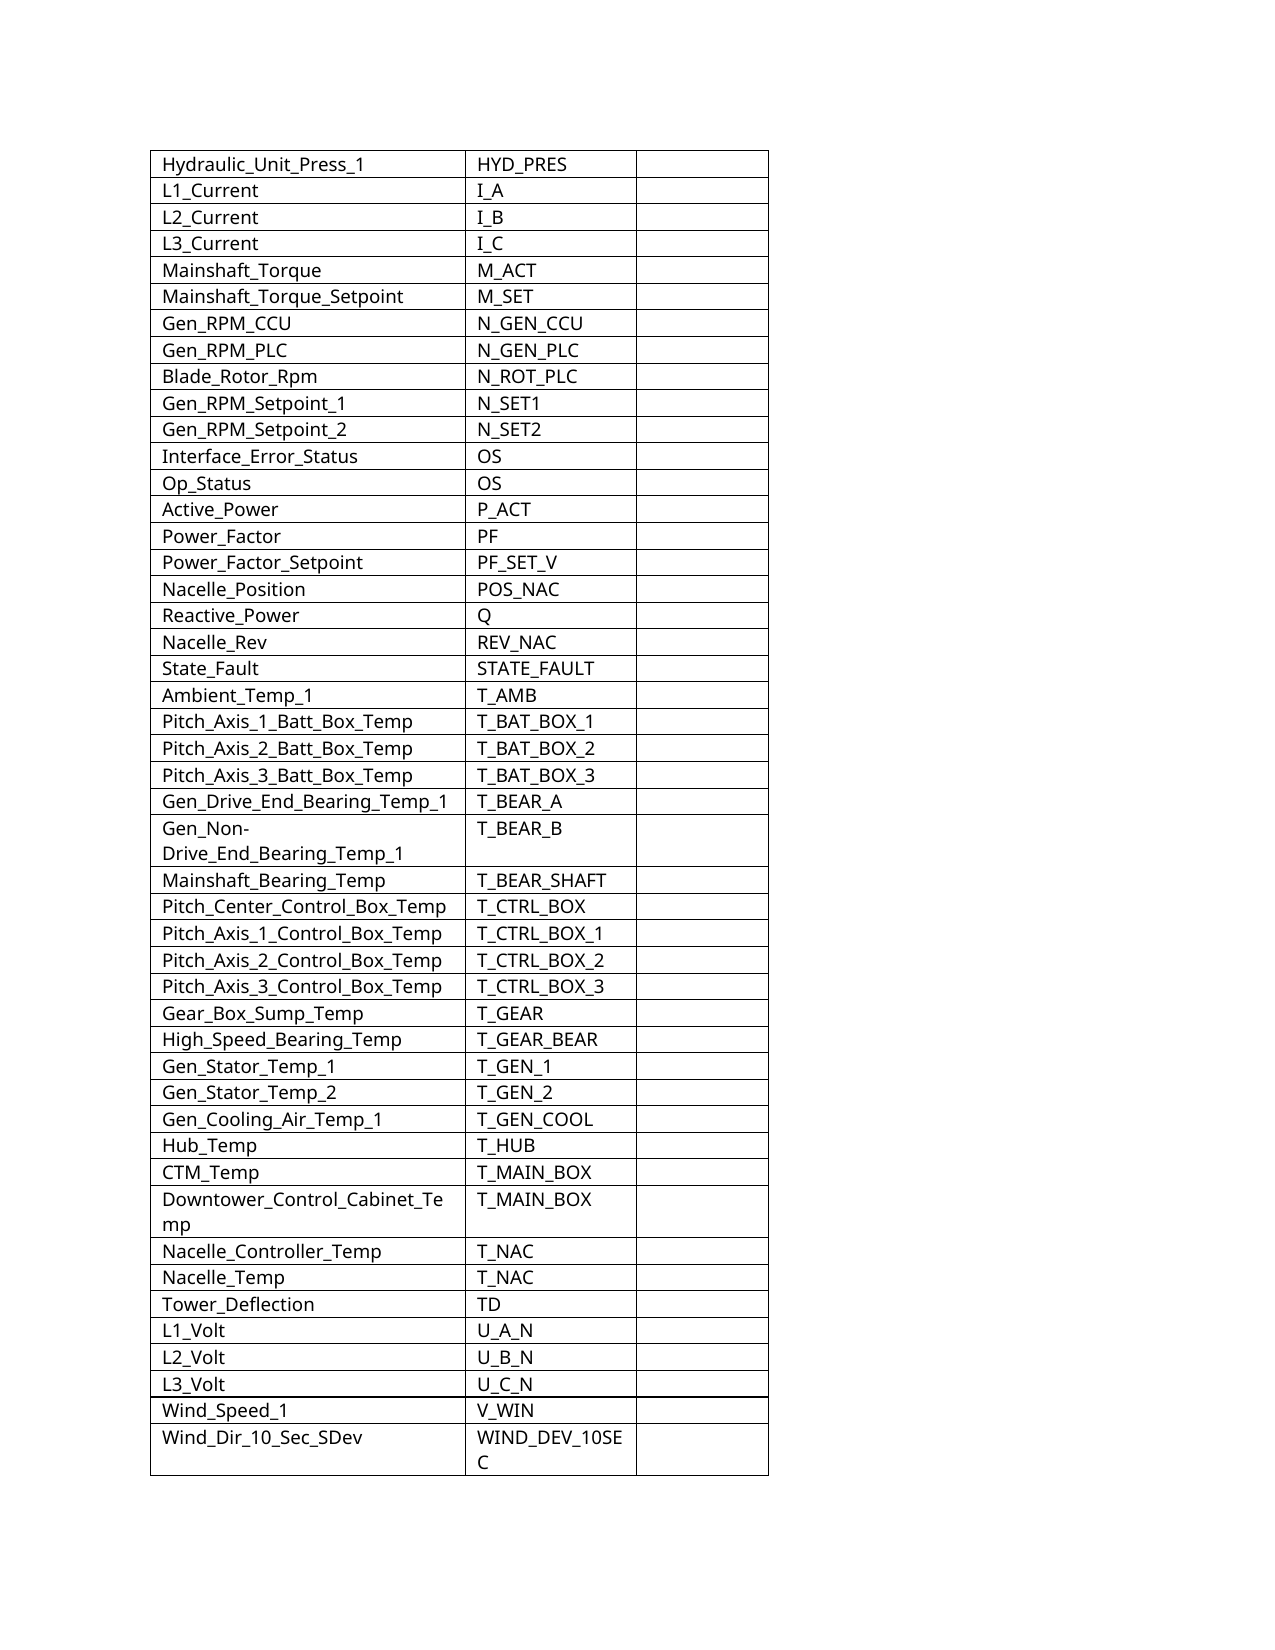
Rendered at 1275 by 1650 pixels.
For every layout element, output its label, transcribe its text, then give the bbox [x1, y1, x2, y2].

table_cell [637, 603, 768, 628]
table_cell N_ROT_PLC [466, 364, 636, 389]
table_cell [637, 550, 768, 575]
table_cell [637, 1371, 768, 1396]
table_cell T_BEAR_SHAFT [466, 867, 636, 893]
table_cell U_A_N [466, 1318, 636, 1343]
table_cell [637, 284, 768, 309]
table_cell T_GEAR [466, 1000, 636, 1026]
table_cell HYD_PRES [466, 151, 636, 177]
table_cell OS [466, 443, 636, 469]
table_cell Nacelle_Controller_Temp [151, 1238, 465, 1263]
table_cell Active_Power [151, 496, 465, 522]
table_cell Pitch_Axis_3_Control_Box_Temp [151, 974, 465, 999]
table_cell Gen_Non-Drive_End_Bearing_Temp_1 [151, 815, 465, 866]
table_cell I_C [466, 231, 636, 256]
table_cell T_GEN_2 [466, 1080, 636, 1105]
table_cell [637, 231, 768, 256]
table_cell [637, 974, 768, 999]
table_cell [637, 390, 768, 416]
table_cell [637, 1238, 768, 1263]
table_cell T_NAC [466, 1238, 636, 1263]
table_cell Interface_Error_Status [151, 443, 465, 469]
table_cell T_GEAR_BEAR [466, 1027, 636, 1052]
table_cell Hub_Temp [151, 1133, 465, 1158]
table_cell [637, 1159, 768, 1185]
table_cell Gen_RPM_Setpoint_2 [151, 417, 465, 442]
table_cell T_GEN_COOL [466, 1106, 636, 1132]
table_cell [637, 470, 768, 495]
table_cell [637, 1344, 768, 1370]
table_cell [637, 867, 768, 893]
table_cell [637, 443, 768, 469]
table_cell V_WIN [466, 1398, 636, 1423]
table_cell U_B_N [466, 1344, 636, 1370]
table_cell Blade_Rotor_Rpm [151, 364, 465, 389]
table_cell N_SET1 [466, 390, 636, 416]
table_cell T_CTRL_BOX_3 [466, 974, 636, 999]
table_cell Downtower_Control_Cabinet_Temp [151, 1186, 465, 1237]
table_cell Tower_Deflection [151, 1291, 465, 1317]
table_cell [637, 920, 768, 946]
table_cell L1_Current [151, 178, 465, 203]
table_cell Power_Factor [151, 523, 465, 548]
table_cell [637, 151, 768, 177]
table_cell Wind_Dir_10_Sec_SDev [151, 1424, 465, 1475]
table_cell L3_Volt [151, 1371, 465, 1396]
table_cell [637, 178, 768, 203]
table_cell Mainshaft_Bearing_Temp [151, 867, 465, 893]
table_cell Pitch_Axis_1_Batt_Box_Temp [151, 709, 465, 734]
table_cell WIND_DEV_10SEC [466, 1424, 636, 1475]
table_cell Mainshaft_Torque [151, 257, 465, 283]
table_cell [637, 682, 768, 708]
table_cell PF [466, 523, 636, 548]
table_cell N_GEN_PLC [466, 337, 636, 362]
table_cell T_AMB [466, 682, 636, 708]
table_cell CTM_Temp [151, 1159, 465, 1185]
table_cell [637, 1133, 768, 1158]
table_cell [637, 310, 768, 336]
table_cell [637, 629, 768, 655]
table_cell [637, 894, 768, 919]
table_cell [637, 496, 768, 522]
table_cell N_SET2 [466, 417, 636, 442]
table_cell T_BEAR_B [466, 815, 636, 866]
table_cell Nacelle_Position [151, 576, 465, 602]
table_cell Q [466, 603, 636, 628]
table_cell Nacelle_Rev [151, 629, 465, 655]
table_cell L1_Volt [151, 1318, 465, 1343]
table_cell [637, 1398, 768, 1423]
table_cell [637, 815, 768, 866]
table_cell [637, 257, 768, 283]
table_cell [637, 1000, 768, 1026]
table_cell Wind_Speed_1 [151, 1398, 465, 1423]
table_cell Gen_Stator_Temp_2 [151, 1080, 465, 1105]
table_cell [637, 523, 768, 548]
table_cell [637, 1291, 768, 1317]
table_cell TD [466, 1291, 636, 1317]
table_cell I_B [466, 204, 636, 230]
table_cell Hydraulic_Unit_Press_1 [151, 151, 465, 177]
table_cell [637, 709, 768, 734]
table_cell [637, 1080, 768, 1105]
table_cell [637, 1027, 768, 1052]
table_cell T_GEN_1 [466, 1053, 636, 1079]
table_cell L3_Current [151, 231, 465, 256]
table_cell L2_Current [151, 204, 465, 230]
table_cell U_C_N [466, 1371, 636, 1396]
table_cell [637, 364, 768, 389]
table_cell Pitch_Axis_1_Control_Box_Temp [151, 920, 465, 946]
table_cell Gen_RPM_PLC [151, 337, 465, 362]
table_cell STATE_FAULT [466, 656, 636, 681]
table_cell Nacelle_Temp [151, 1265, 465, 1290]
table_cell Gear_Box_Sump_Temp [151, 1000, 465, 1026]
table_cell Pitch_Axis_2_Control_Box_Temp [151, 947, 465, 972]
table_cell [637, 1318, 768, 1343]
table_cell OS [466, 470, 636, 495]
table_cell Gen_RPM_CCU [151, 310, 465, 336]
table_cell Op_Status [151, 470, 465, 495]
table_cell [637, 337, 768, 362]
table_cell [637, 417, 768, 442]
table_cell T_BEAR_A [466, 789, 636, 814]
table_cell Pitch_Axis_2_Batt_Box_Temp [151, 735, 465, 761]
table_cell [637, 656, 768, 681]
table_cell M_ACT [466, 257, 636, 283]
table_cell T_NAC [466, 1265, 636, 1290]
table_cell [637, 789, 768, 814]
table_cell [637, 576, 768, 602]
table_cell T_MAIN_BOX [466, 1186, 636, 1237]
table_cell [637, 1424, 768, 1475]
table_cell M_SET [466, 284, 636, 309]
table_cell [637, 1106, 768, 1132]
table_cell T_CTRL_BOX_2 [466, 947, 636, 972]
table_cell Pitch_Axis_3_Batt_Box_Temp [151, 762, 465, 787]
table_cell [637, 947, 768, 972]
table_cell N_GEN_CCU [466, 310, 636, 336]
table_cell [637, 735, 768, 761]
table_cell I_A [466, 178, 636, 203]
table_cell Reactive_Power [151, 603, 465, 628]
table_cell Gen_Drive_End_Bearing_Temp_1 [151, 789, 465, 814]
table_cell Gen_Stator_Temp_1 [151, 1053, 465, 1079]
table_cell T_HUB [466, 1133, 636, 1158]
table_cell T_CTRL_BOX [466, 894, 636, 919]
table_cell [637, 1053, 768, 1079]
table_cell Pitch_Center_Control_Box_Temp [151, 894, 465, 919]
table_cell High_Speed_Bearing_Temp [151, 1027, 465, 1052]
table_cell Ambient_Temp_1 [151, 682, 465, 708]
table_cell [637, 762, 768, 787]
table_cell Mainshaft_Torque_Setpoint [151, 284, 465, 309]
table_cell POS_NAC [466, 576, 636, 602]
table_cell Gen_RPM_Setpoint_1 [151, 390, 465, 416]
table_cell P_ACT [466, 496, 636, 522]
table_cell State_Fault [151, 656, 465, 681]
table_cell [637, 204, 768, 230]
table_cell L2_Volt [151, 1344, 465, 1370]
table_cell REV_NAC [466, 629, 636, 655]
table_cell T_BAT_BOX_2 [466, 735, 636, 761]
table_cell T_BAT_BOX_3 [466, 762, 636, 787]
table_cell T_BAT_BOX_1 [466, 709, 636, 734]
table_cell T_MAIN_BOX [466, 1159, 636, 1185]
table_cell PF_SET_V [466, 550, 636, 575]
table_cell [637, 1186, 768, 1237]
table_cell [637, 1265, 768, 1290]
table_cell Gen_Cooling_Air_Temp_1 [151, 1106, 465, 1132]
table_cell T_CTRL_BOX_1 [466, 920, 636, 946]
table_cell Power_Factor_Setpoint [151, 550, 465, 575]
